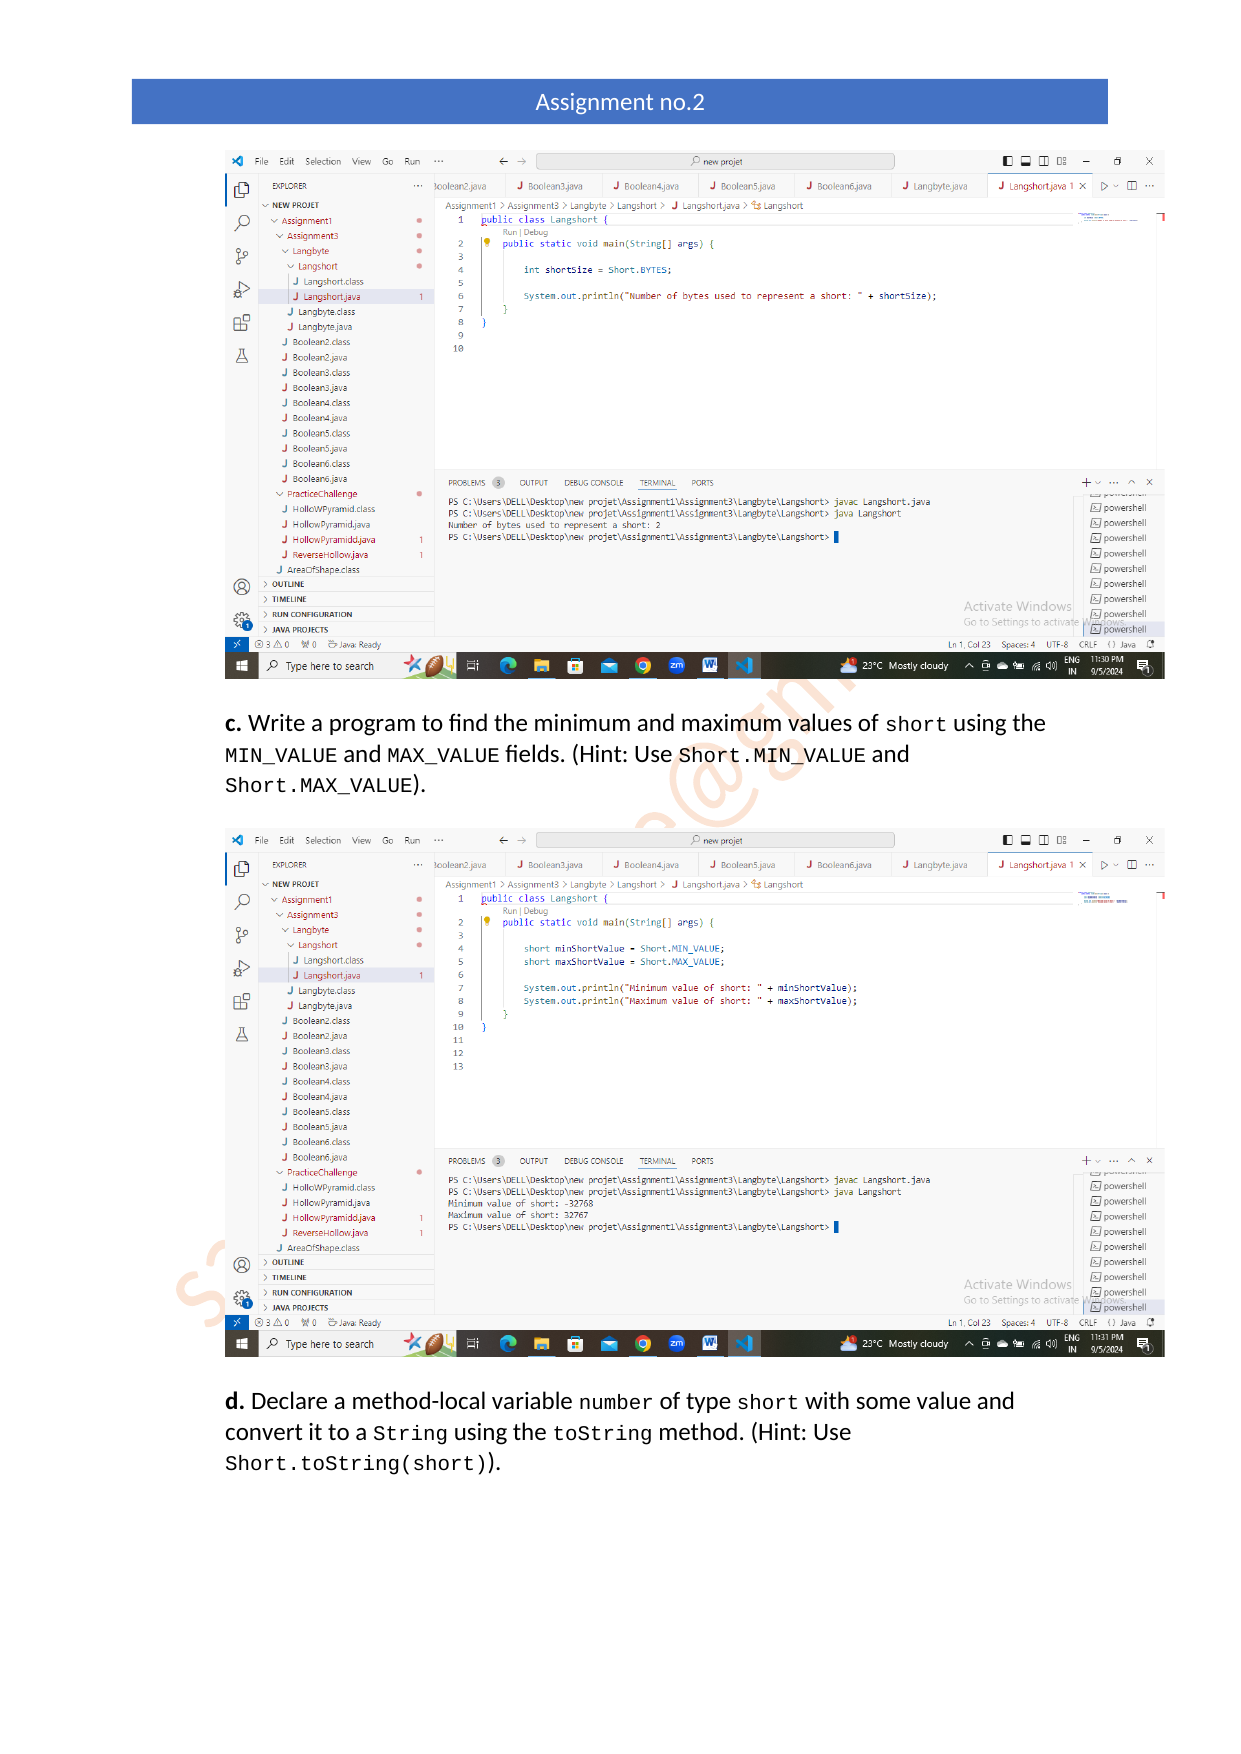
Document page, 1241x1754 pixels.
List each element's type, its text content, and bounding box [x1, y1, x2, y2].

picture [225, 150, 1165, 679]
text c. Write a program to find the minimum and maximum values of short using the MIN_VALUE and MAX_VALUE fields. (Hint: Use Short.MIN_VALUE and Short.MAX_VALUE). [225, 707, 1090, 799]
picture [225, 828, 1165, 1357]
text d. Declare a method-local variable number of type short with some value and convert it to a String using the toString method. (Hint: Use Short.toString(short)). [225, 1386, 1090, 1477]
